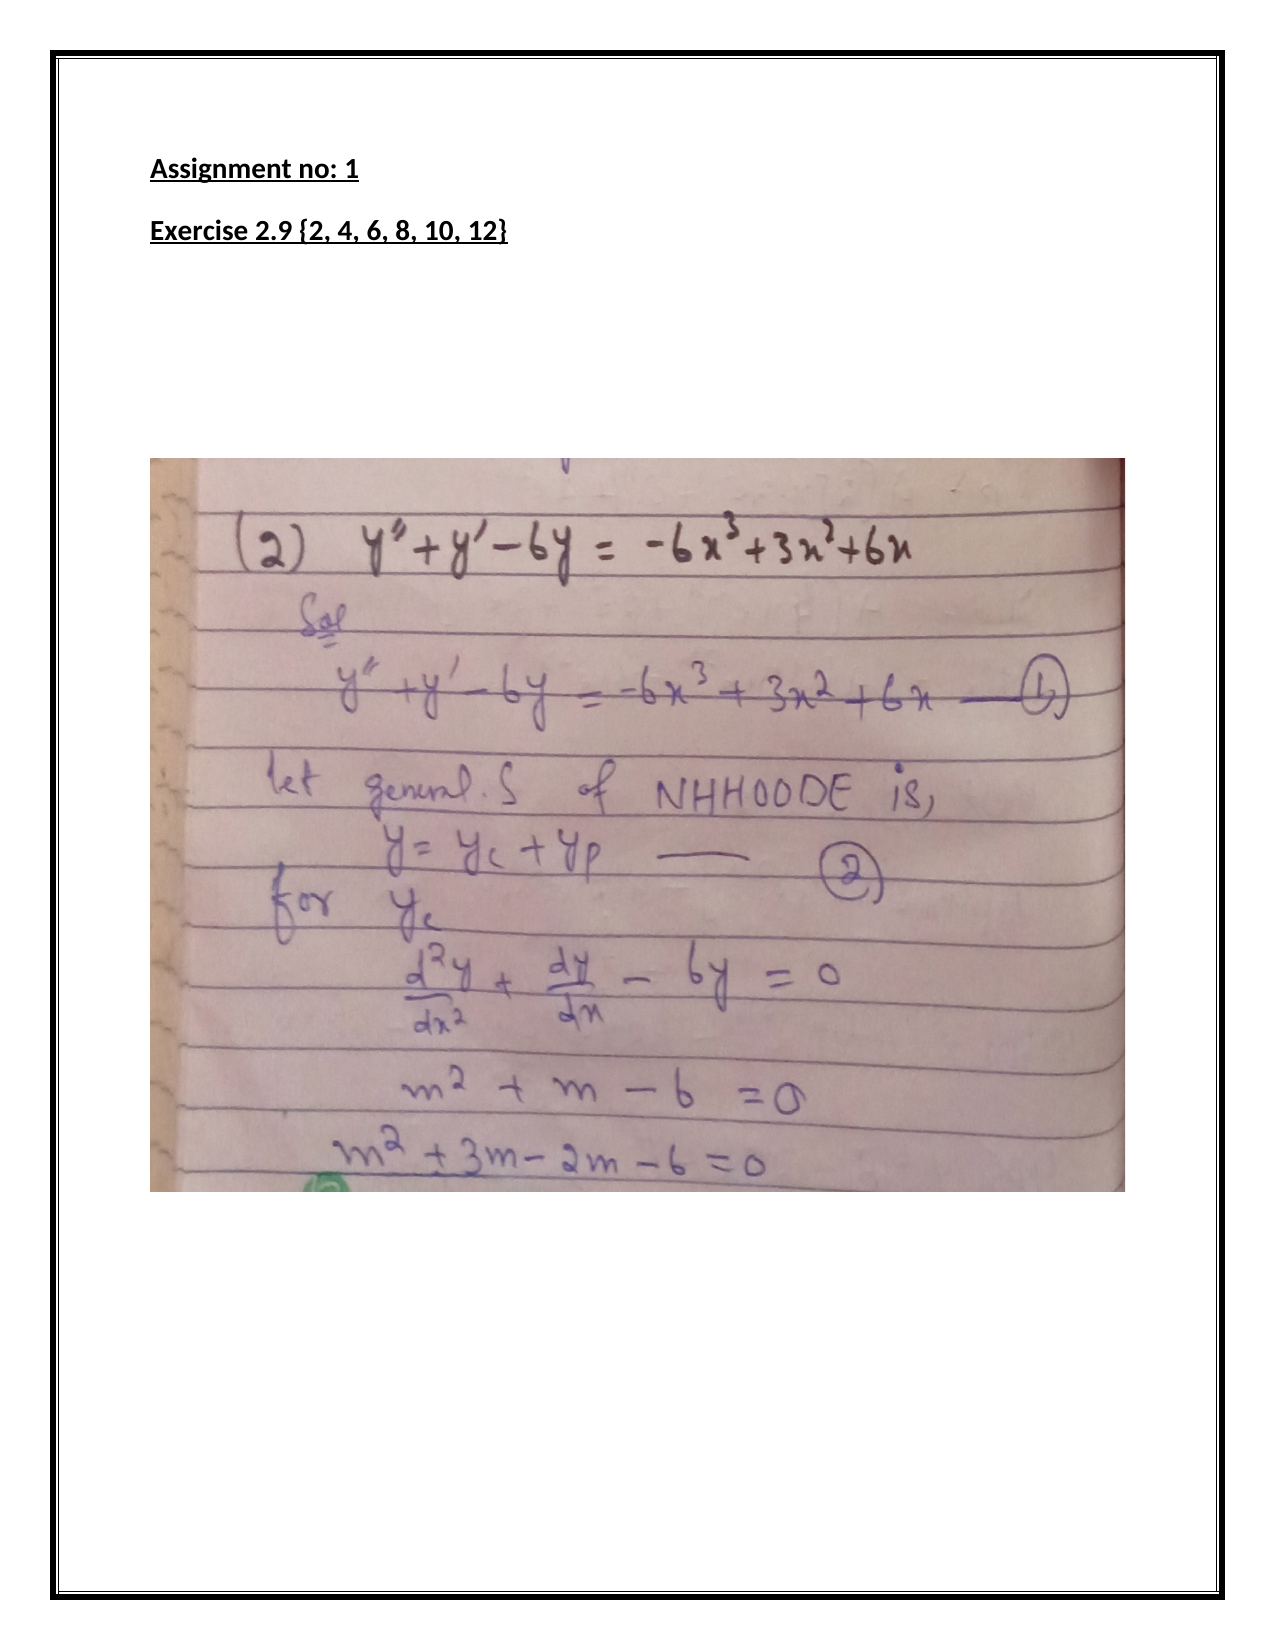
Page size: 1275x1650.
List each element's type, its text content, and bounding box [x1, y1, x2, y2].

text Assignment no: 1 [150, 150, 1125, 186]
text Exercise 2.9 {2, 4, 6, 8, 10, 12} [150, 212, 1125, 247]
picture [150, 458, 1125, 1192]
